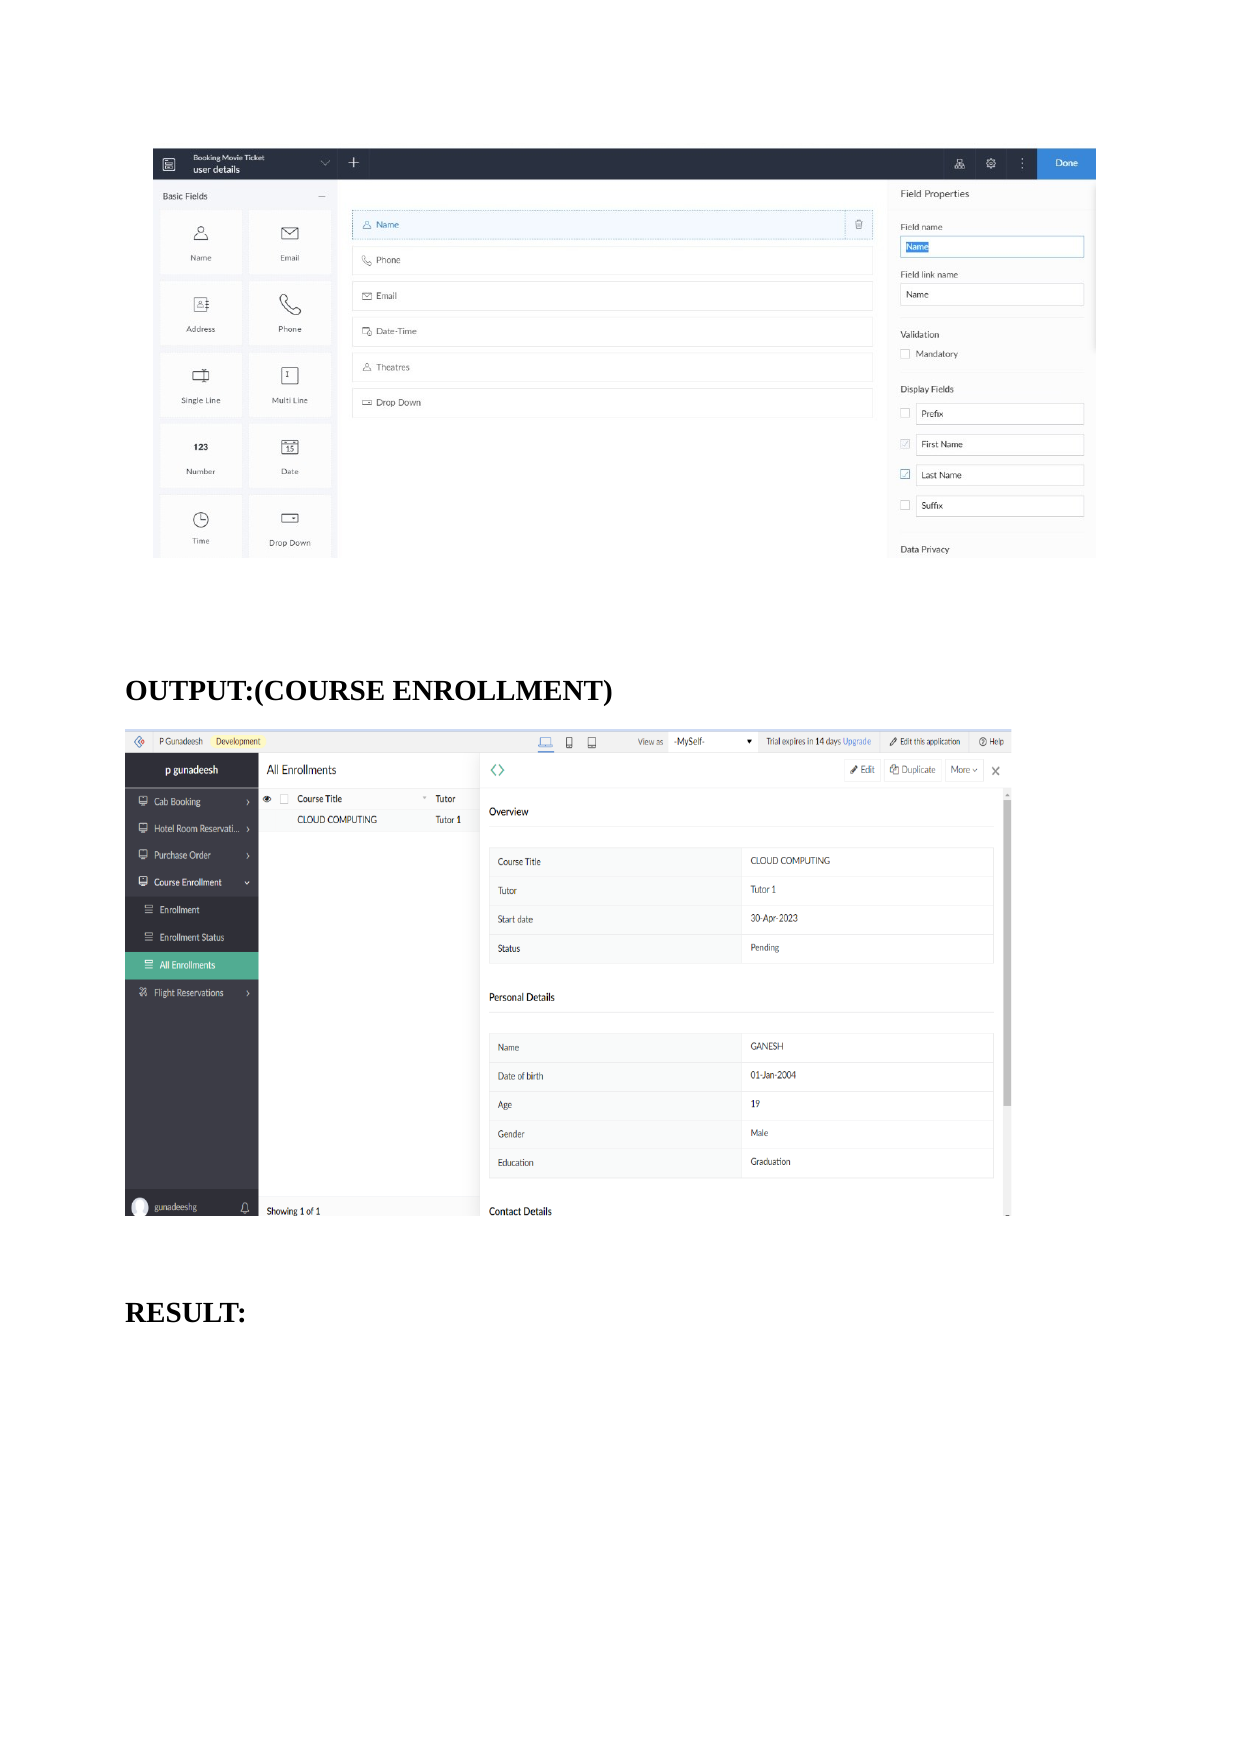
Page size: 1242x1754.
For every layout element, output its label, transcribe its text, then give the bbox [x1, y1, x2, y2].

text RESULT: [125, 1295, 1181, 1329]
picture [125, 729, 1012, 1216]
text OUTPUT:(COURSE ENROLLMENT) [125, 673, 1181, 707]
picture [153, 143, 1096, 558]
